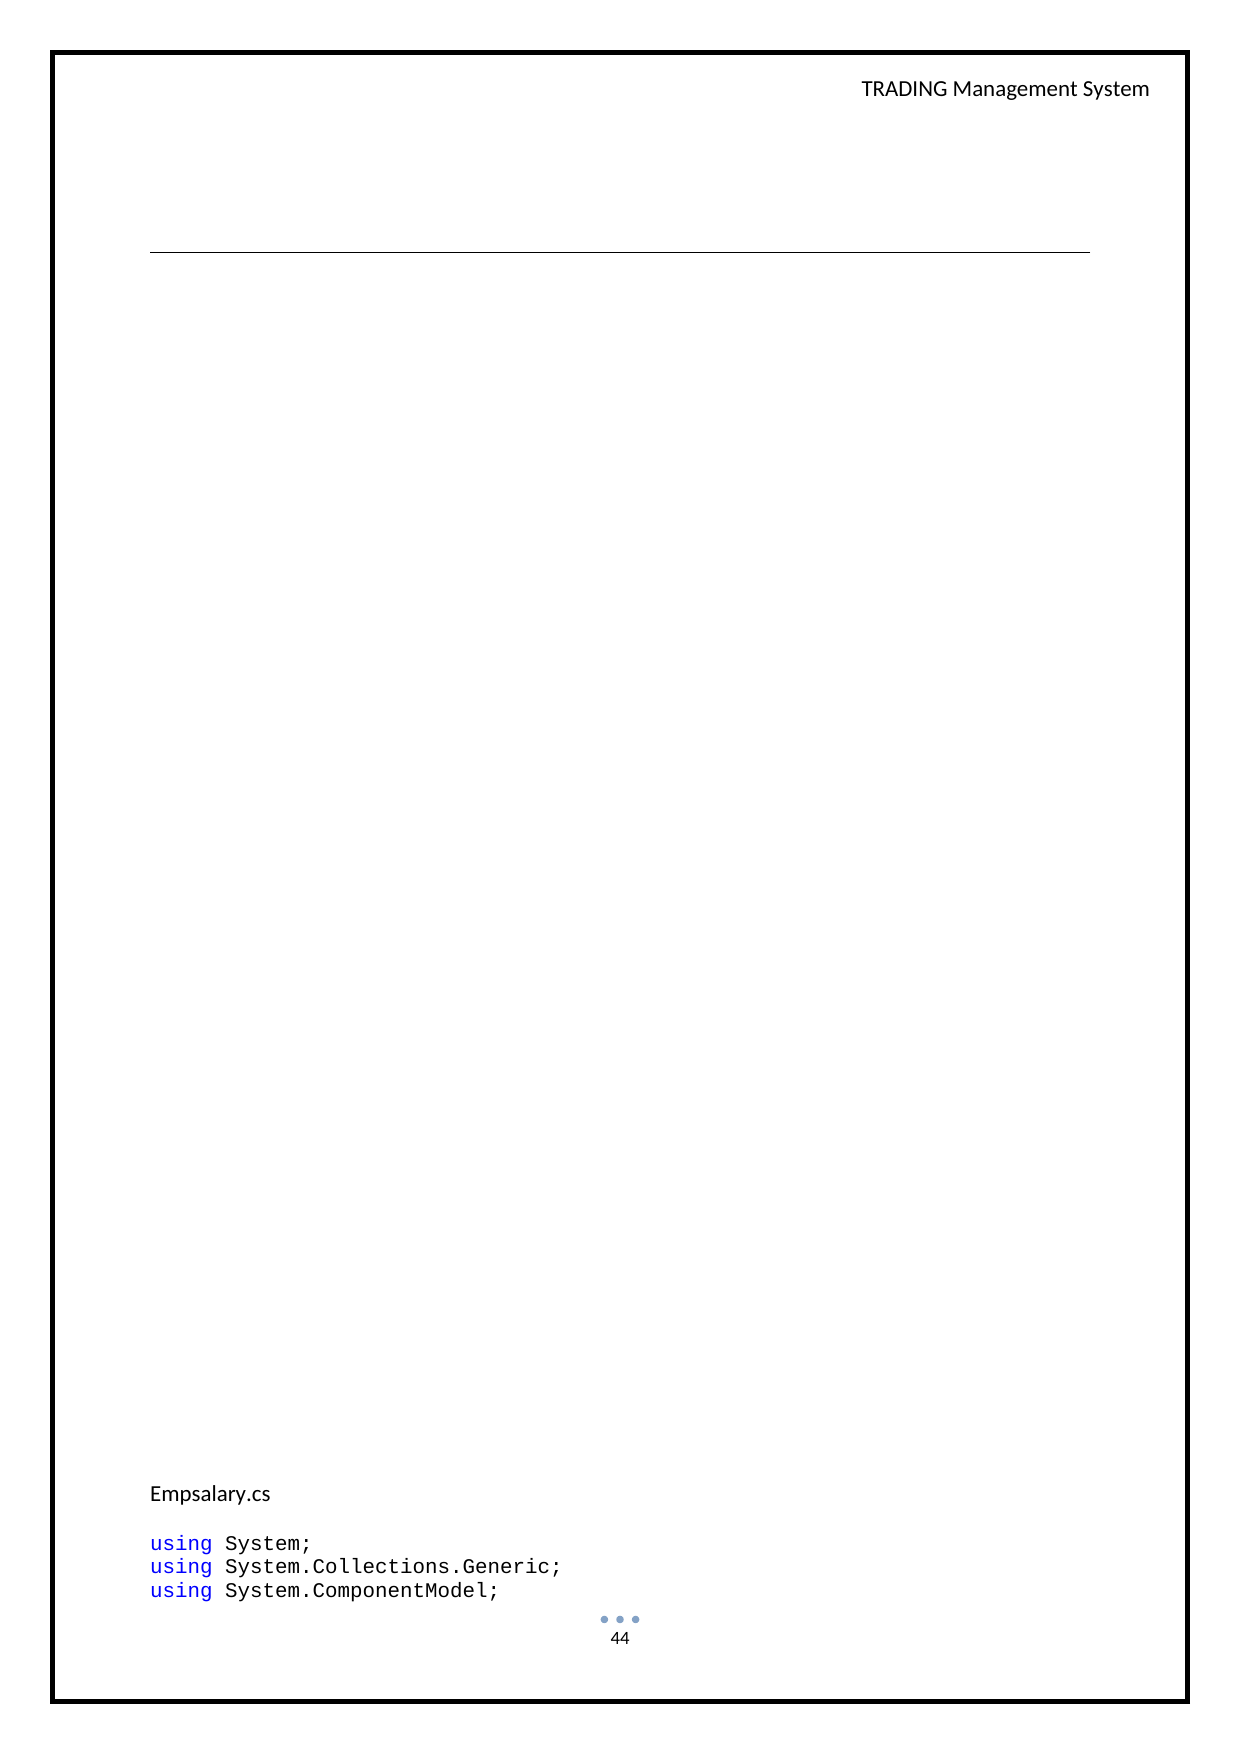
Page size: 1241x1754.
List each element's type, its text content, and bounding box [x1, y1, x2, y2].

text using System.ComponentModel; [150, 1580, 1090, 1603]
text using System; [150, 1532, 1090, 1556]
text using System.Collections.Generic; [150, 1556, 1090, 1580]
text Empsalary.cs [150, 1479, 1090, 1507]
